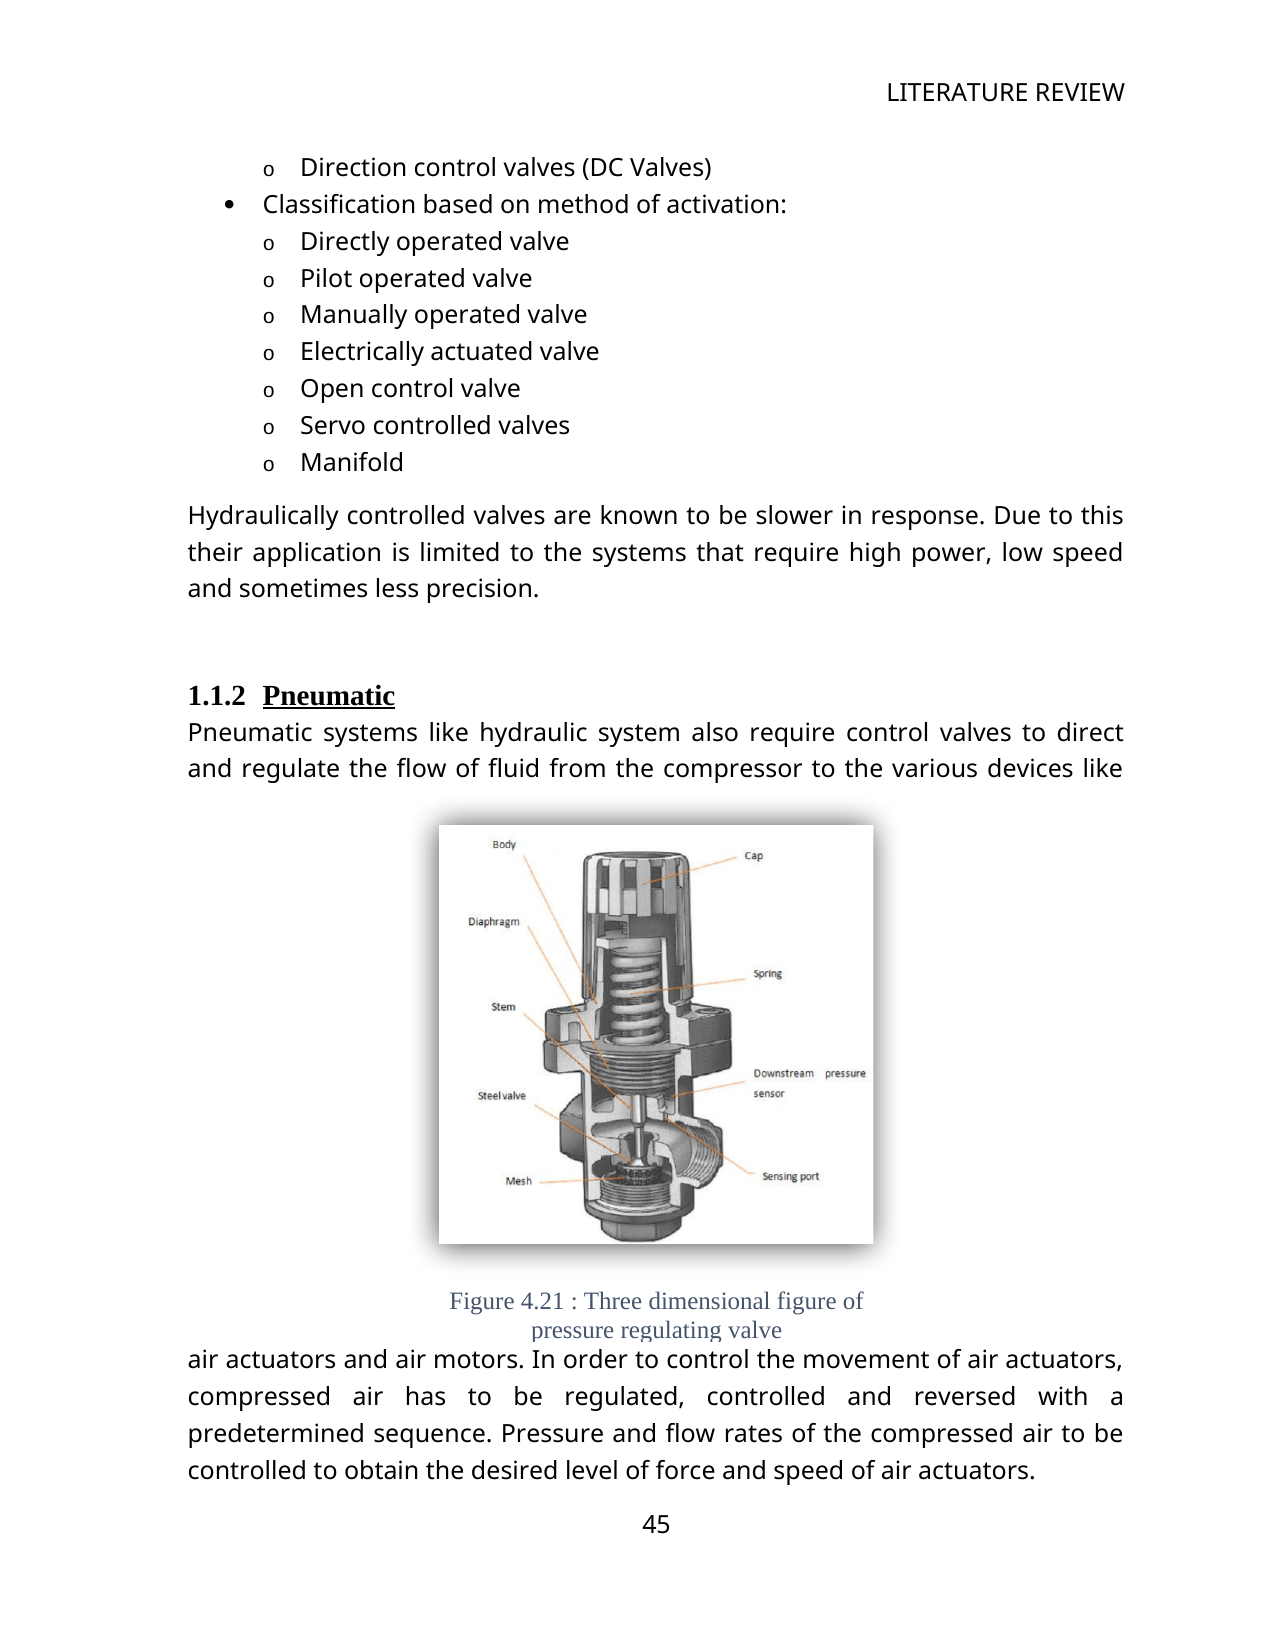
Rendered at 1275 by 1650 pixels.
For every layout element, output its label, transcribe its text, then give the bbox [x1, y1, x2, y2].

text Hydraulically controlled valves are known to be slower in response. Due to this their application is limited to the systems that require high power, low speed and sometimes less precision. [187, 498, 1125, 605]
list Manifold [262, 444, 1125, 478]
subtitle Pneumatic [187, 678, 1125, 712]
list Direction control valves (DC Valves) [262, 150, 1125, 184]
list Directly operated valve [262, 223, 1125, 258]
list Manually operated valve [262, 297, 1125, 331]
list Electrically actuated valve [262, 334, 1125, 368]
list Classification based on method of activation: [225, 187, 1125, 221]
list Open control valve [262, 371, 1125, 405]
list Servo controlled valves [262, 407, 1125, 441]
list Pilot operated valve [262, 260, 1125, 294]
picture [439, 825, 874, 1244]
